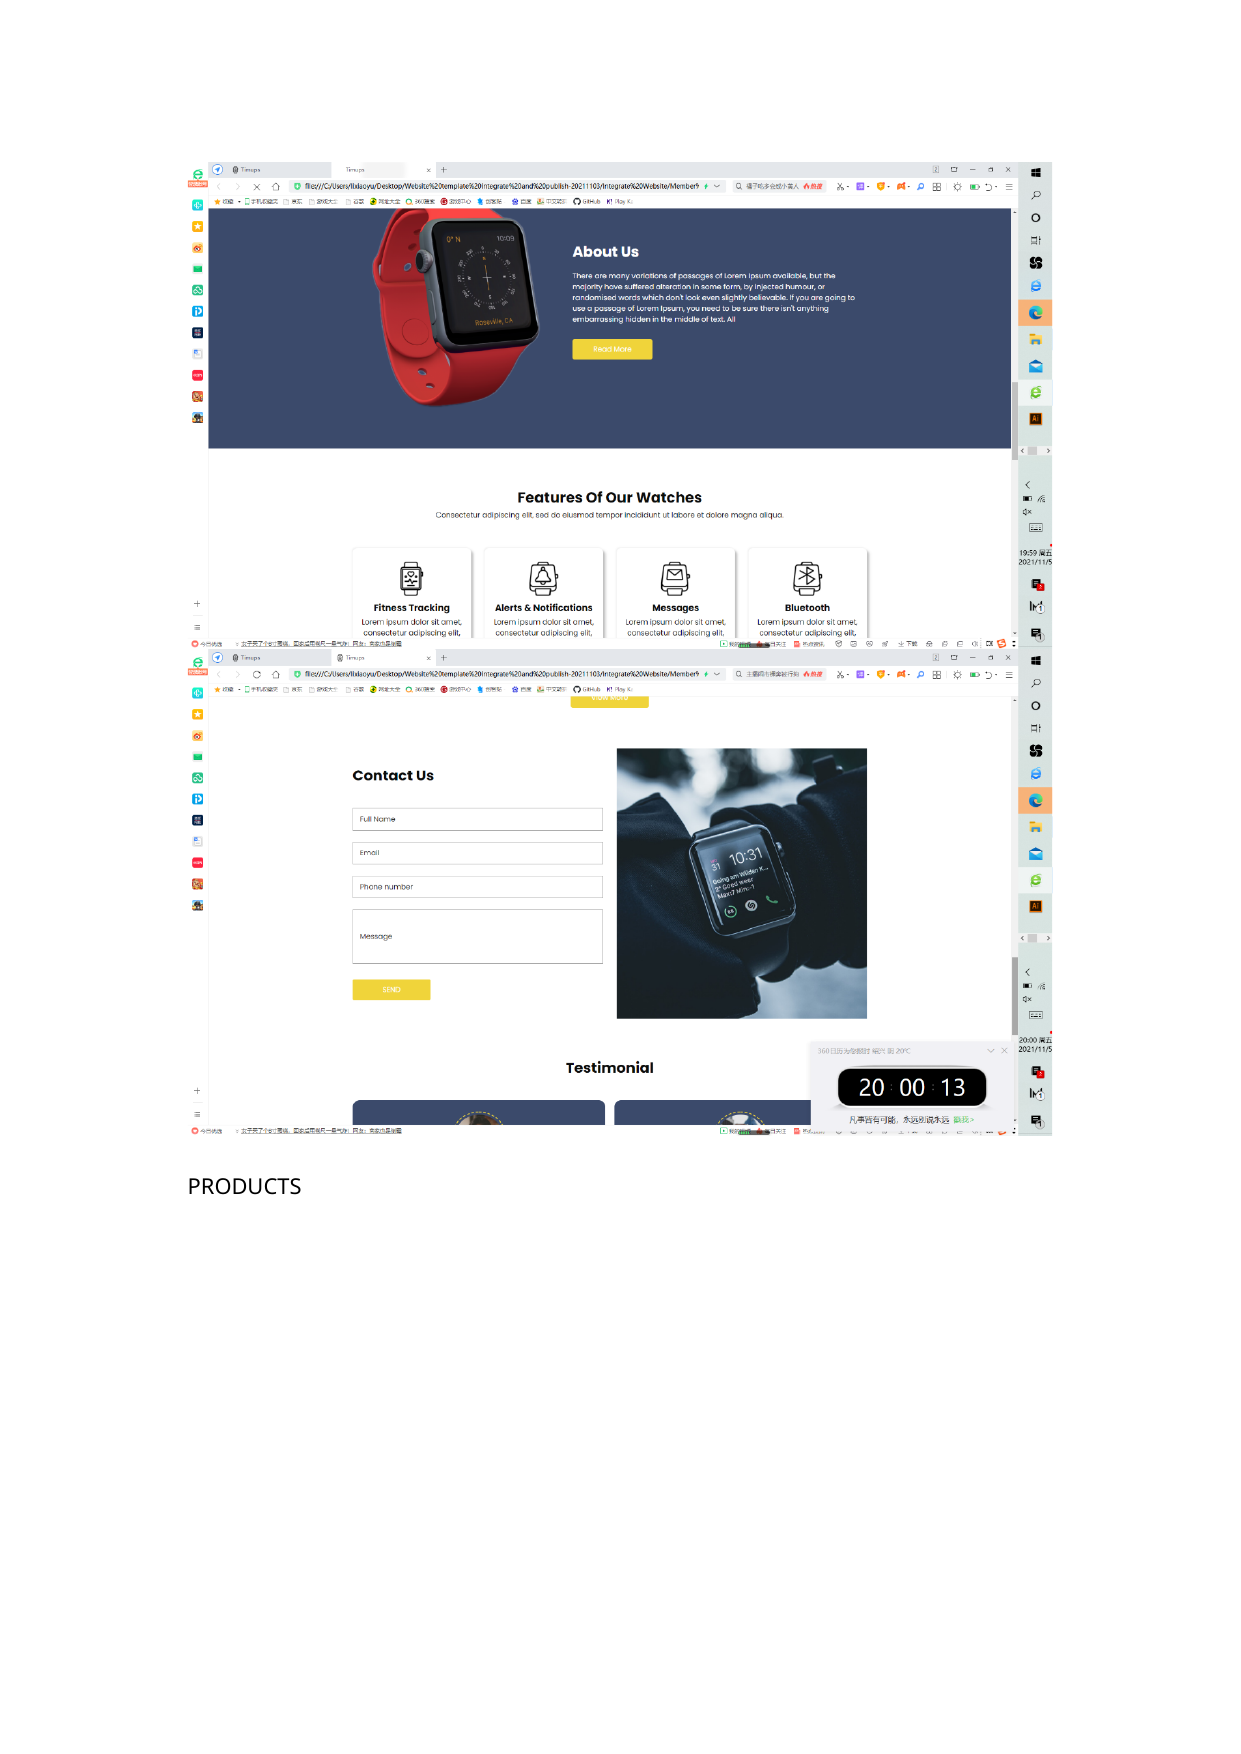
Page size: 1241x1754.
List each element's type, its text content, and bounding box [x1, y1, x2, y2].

picture [187, 162, 1053, 1136]
text PRODUCTS [187, 1169, 1053, 1202]
